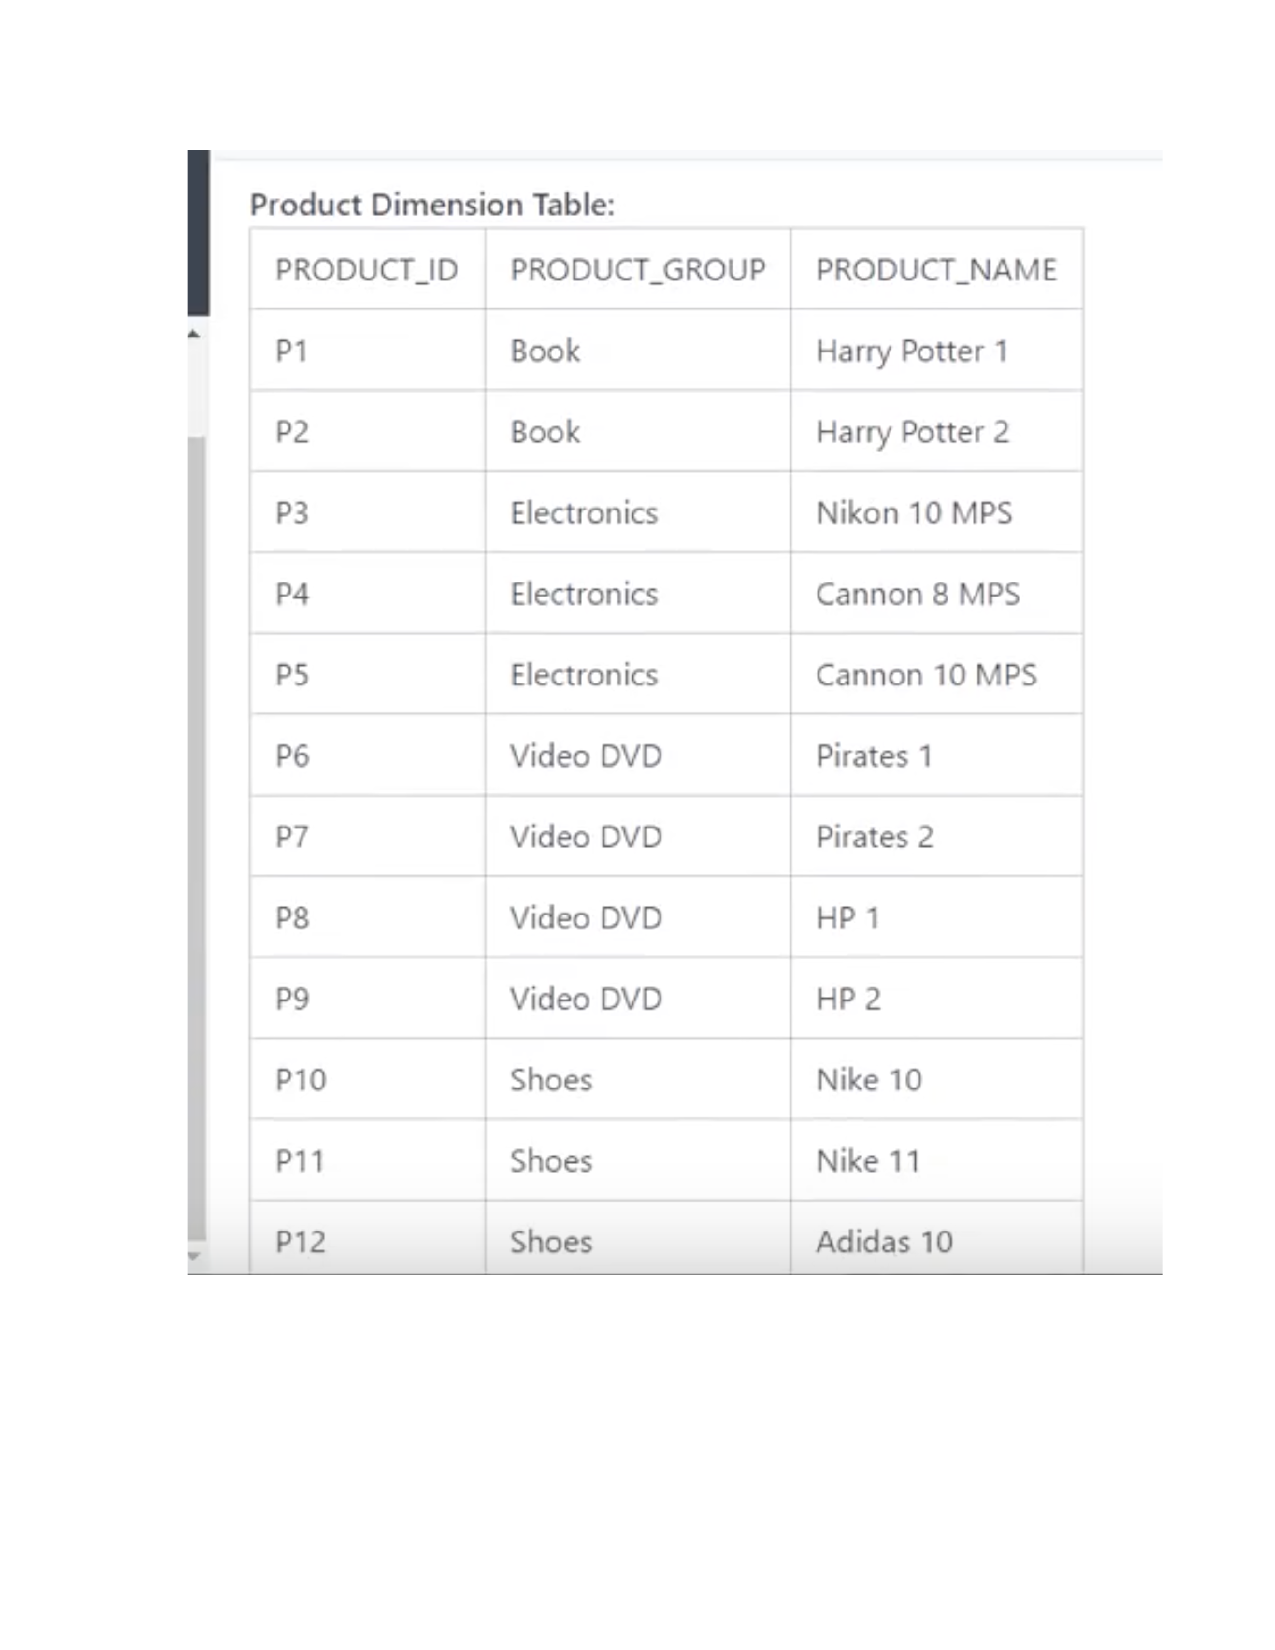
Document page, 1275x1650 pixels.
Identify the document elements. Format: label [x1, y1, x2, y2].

picture [187, 150, 1163, 1275]
